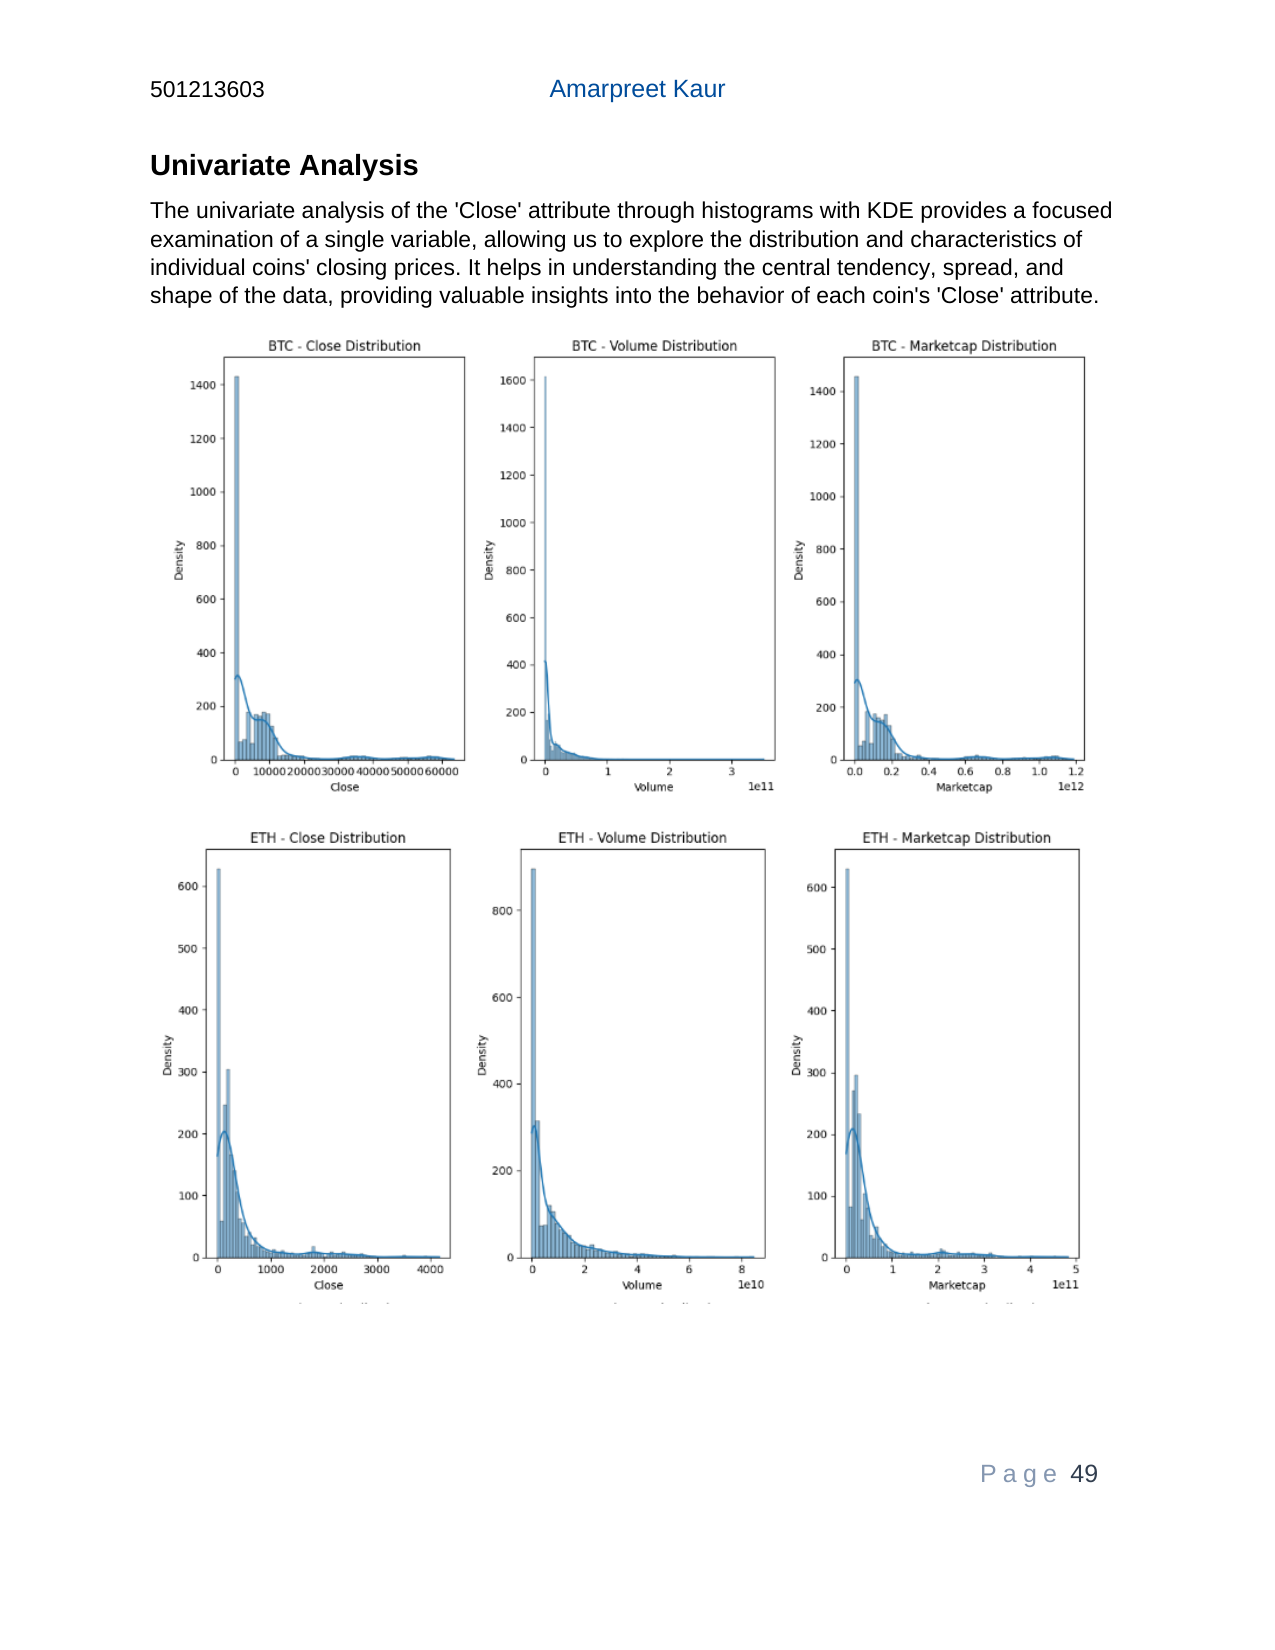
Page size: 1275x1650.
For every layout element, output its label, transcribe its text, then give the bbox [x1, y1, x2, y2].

picture [150, 331, 1125, 802]
subtitle Univariate Analysis [150, 148, 1125, 181]
text The univariate analysis of the 'Close' attribute through histograms with KDE provides a focused examination of a single variable, allowing us to explore the distribution and characteristics of individual coins' closing prices. It helps in understanding the central tendency, spread, and shape of the data, providing valuable insights into the behavior of each coin's 'Close' attribute. [150, 197, 1125, 309]
picture [150, 824, 1125, 1304]
